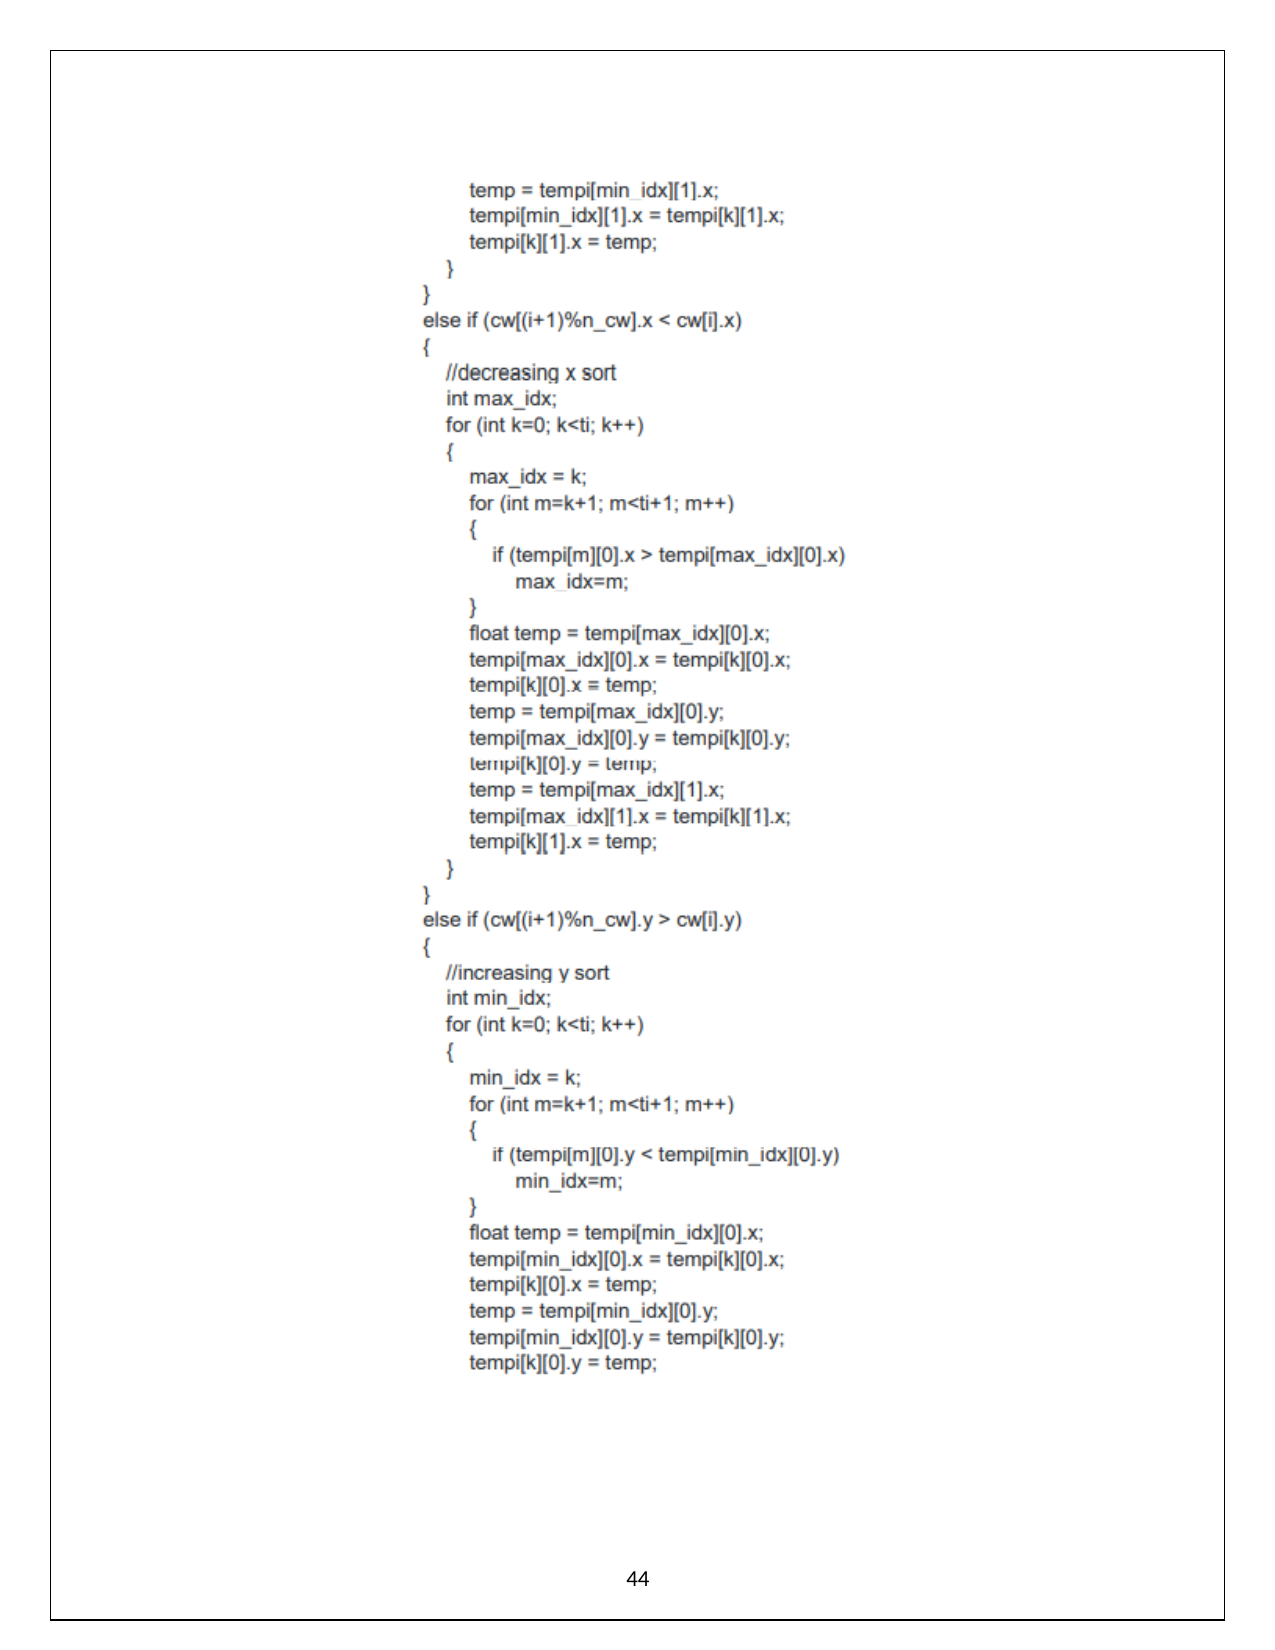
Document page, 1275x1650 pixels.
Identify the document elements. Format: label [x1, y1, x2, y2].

picture [285, 150, 990, 1437]
